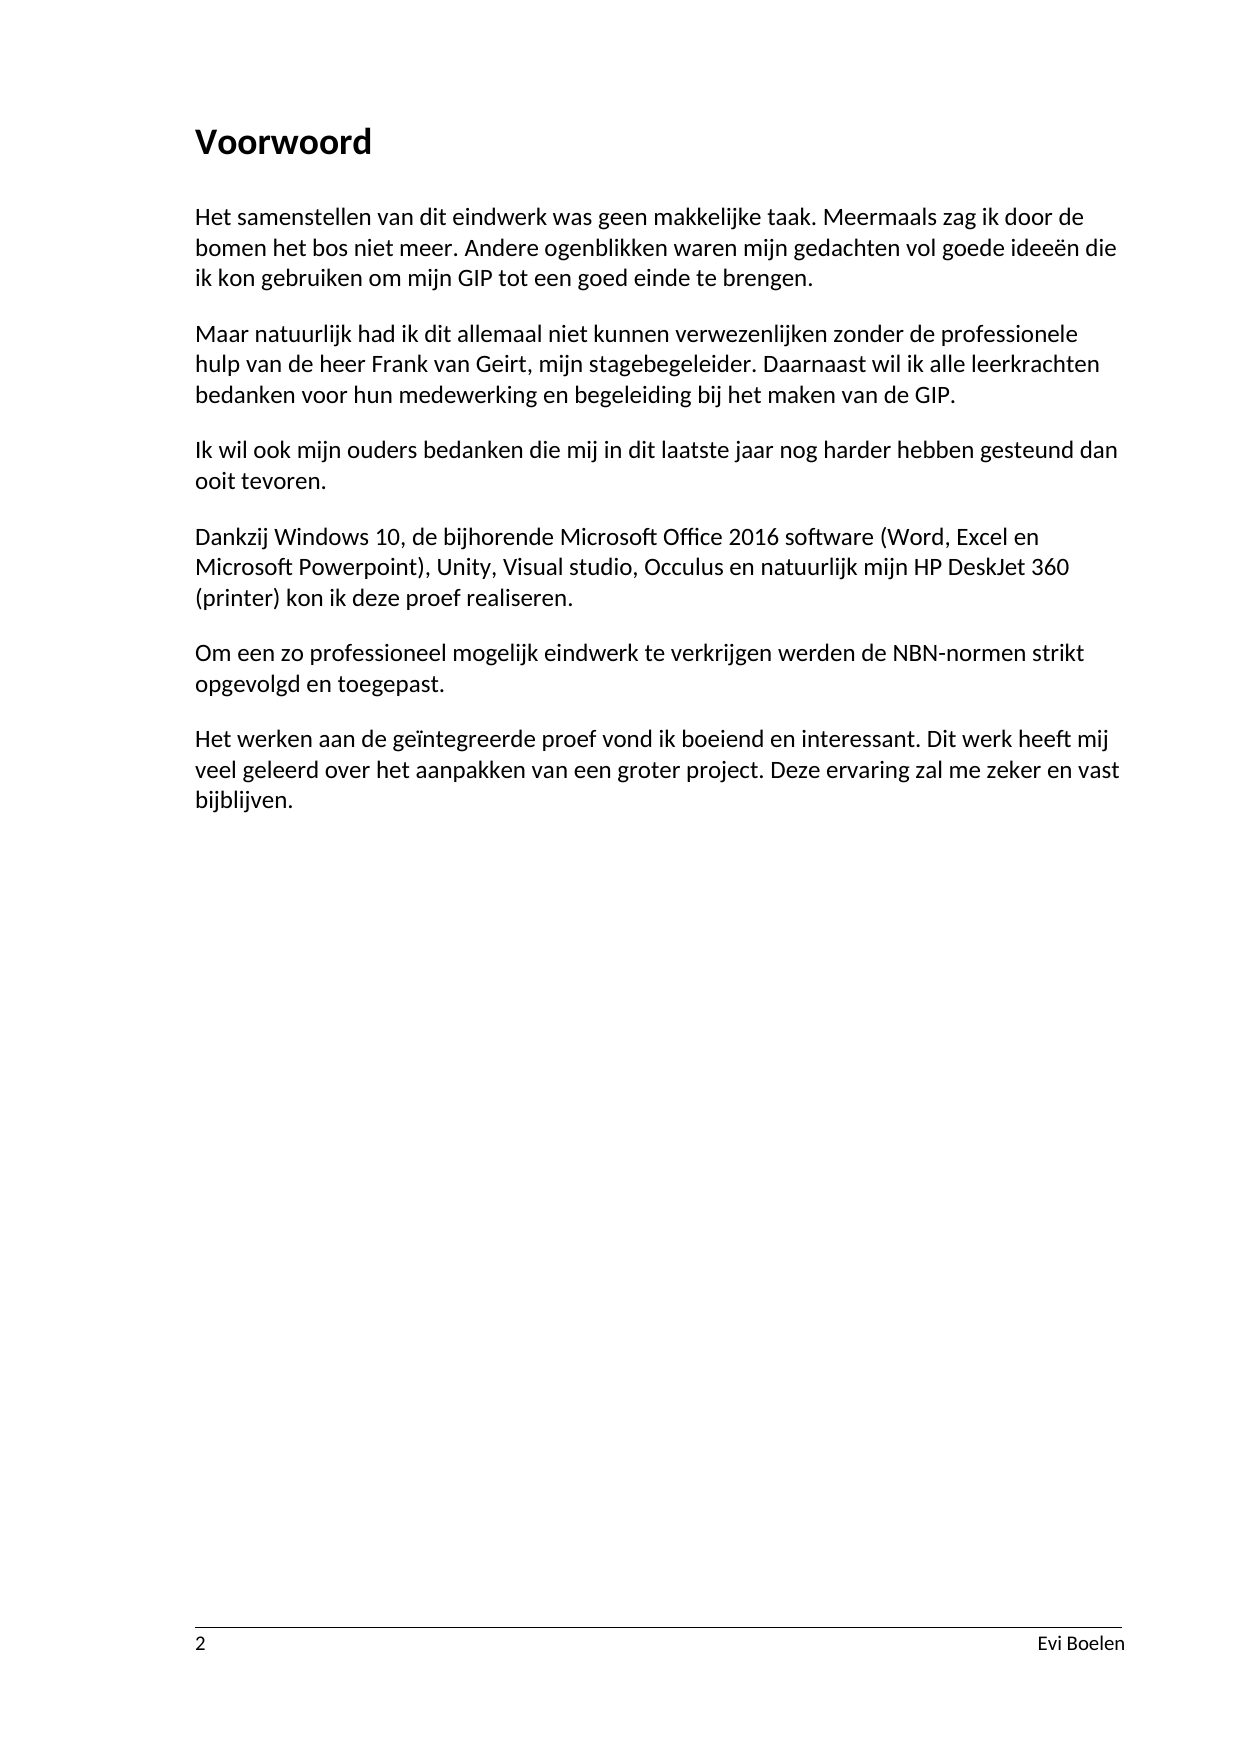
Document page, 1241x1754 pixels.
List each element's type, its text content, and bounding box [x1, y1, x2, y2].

subtitle Voorwoord [195, 118, 1122, 164]
text Dankzij Windows 10, de bijhorende Microsoft Office 2016 software (Word, Excel en Microsoft Powerpoint), Unity, Visual studio, Occulus en natuurlijk mijn HP DeskJet 360 (printer) kon ik deze proef realiseren. [195, 521, 1122, 612]
text Om een zo professioneel mogelijk eindwerk te verkrijgen werden de NBN-normen strikt opgevolgd en toegepast. [195, 637, 1122, 698]
text Het werken aan de geïntegreerde proef vond ik boeiend en interessant. Dit werk heeft mij veel geleerd over het aanpakken van een groter project. Deze ervaring zal me zeker en vast bijblijven. [195, 723, 1122, 815]
text Maar natuurlijk had ik dit allemaal niet kunnen verwezenlijken zonder de professionele hulp van de heer Frank van Geirt, mijn stagebegeleider. Daarnaast wil ik alle leerkrachten bedanken voor hun medewerking en begeleiding bij het maken van de GIP. [195, 318, 1122, 409]
text Het samenstellen van dit eindwerk was geen makkelijke taak. Meermaals zag ik door de bomen het bos niet meer. Andere ogenblikken waren mijn gedachten vol goede ideeën die ik kon gebruiken om mijn GIP tot een goed einde te brengen. [195, 201, 1122, 293]
text Ik wil ook mijn ouders bedanken die mij in dit laatste jaar nog harder hebben gesteund dan ooit tevoren. [195, 434, 1122, 496]
